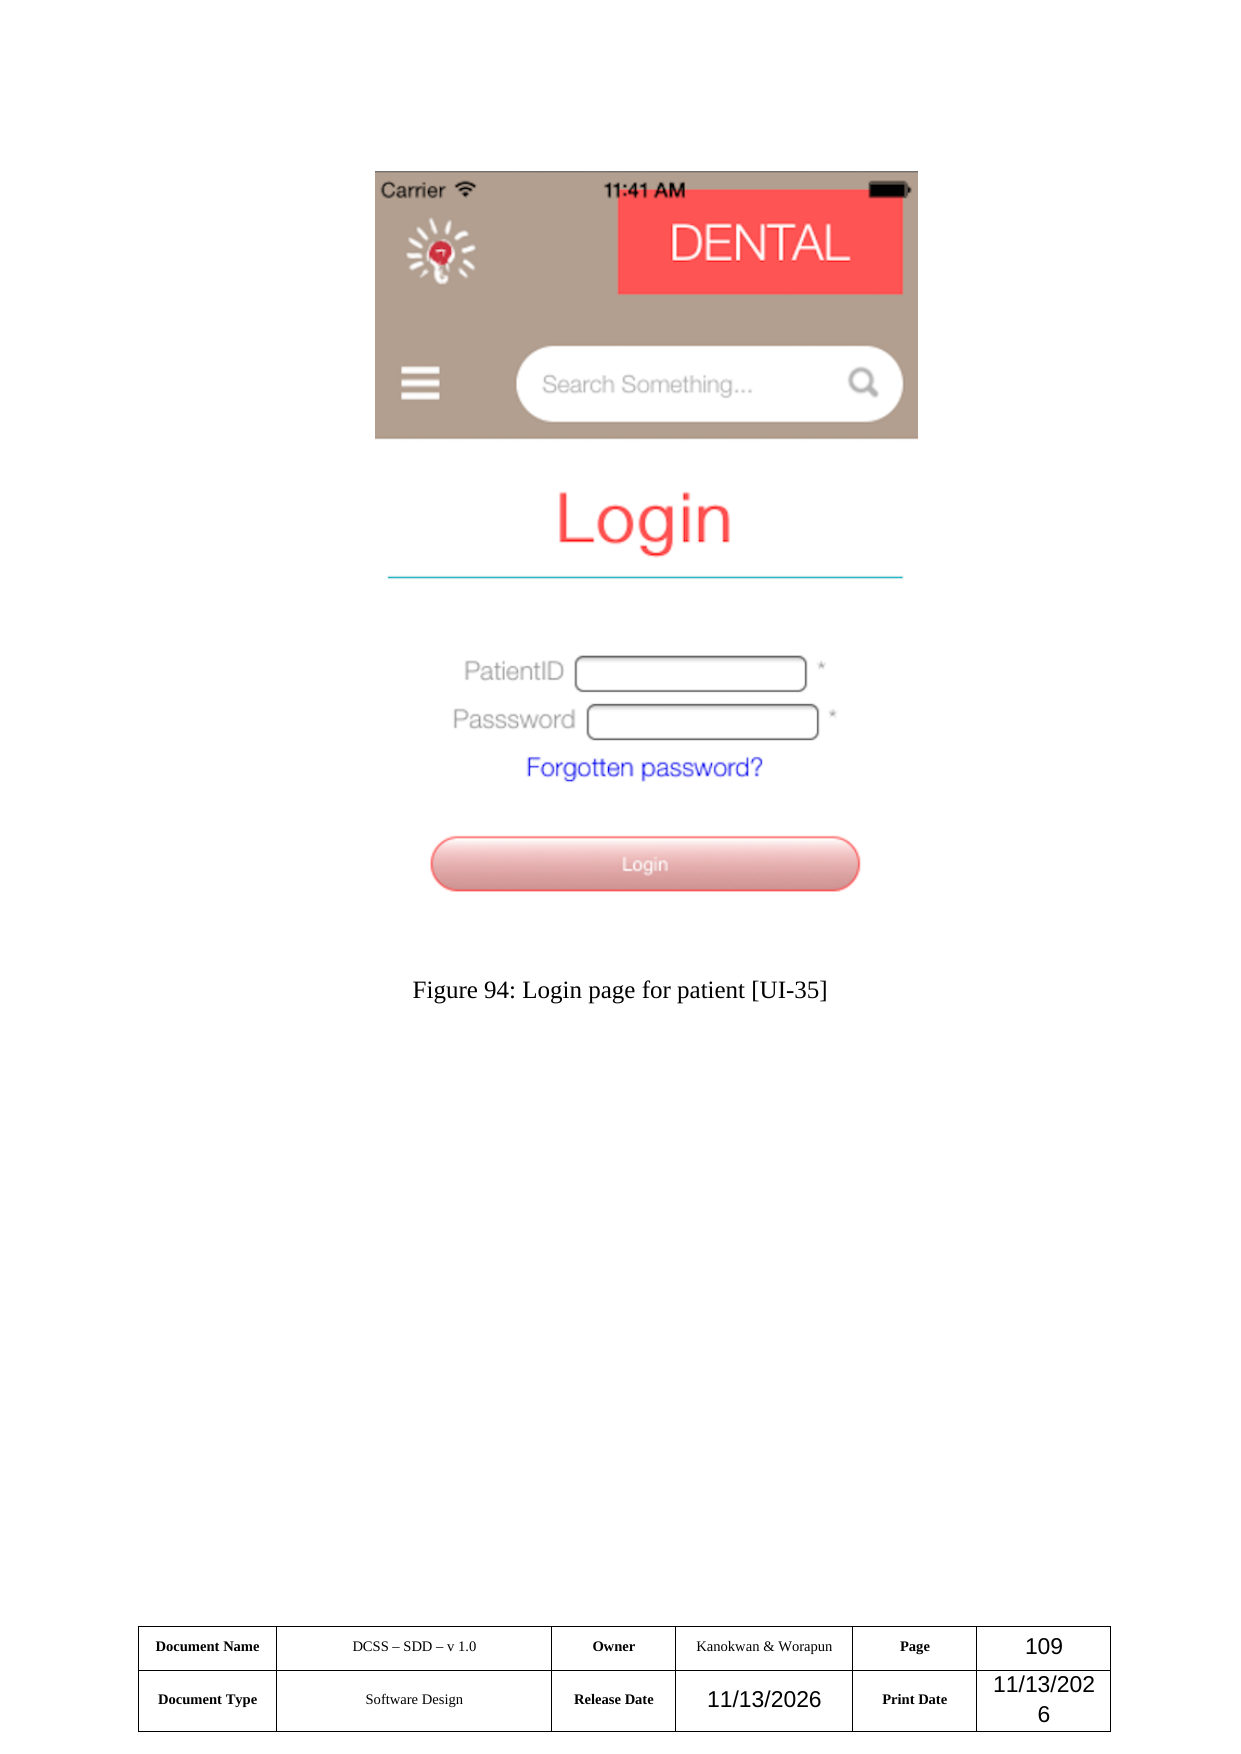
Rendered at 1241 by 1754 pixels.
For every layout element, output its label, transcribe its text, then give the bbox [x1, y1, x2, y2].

picture [375, 171, 918, 956]
text Figure 94: Login page for patient [UI-35] [150, 976, 1090, 1004]
